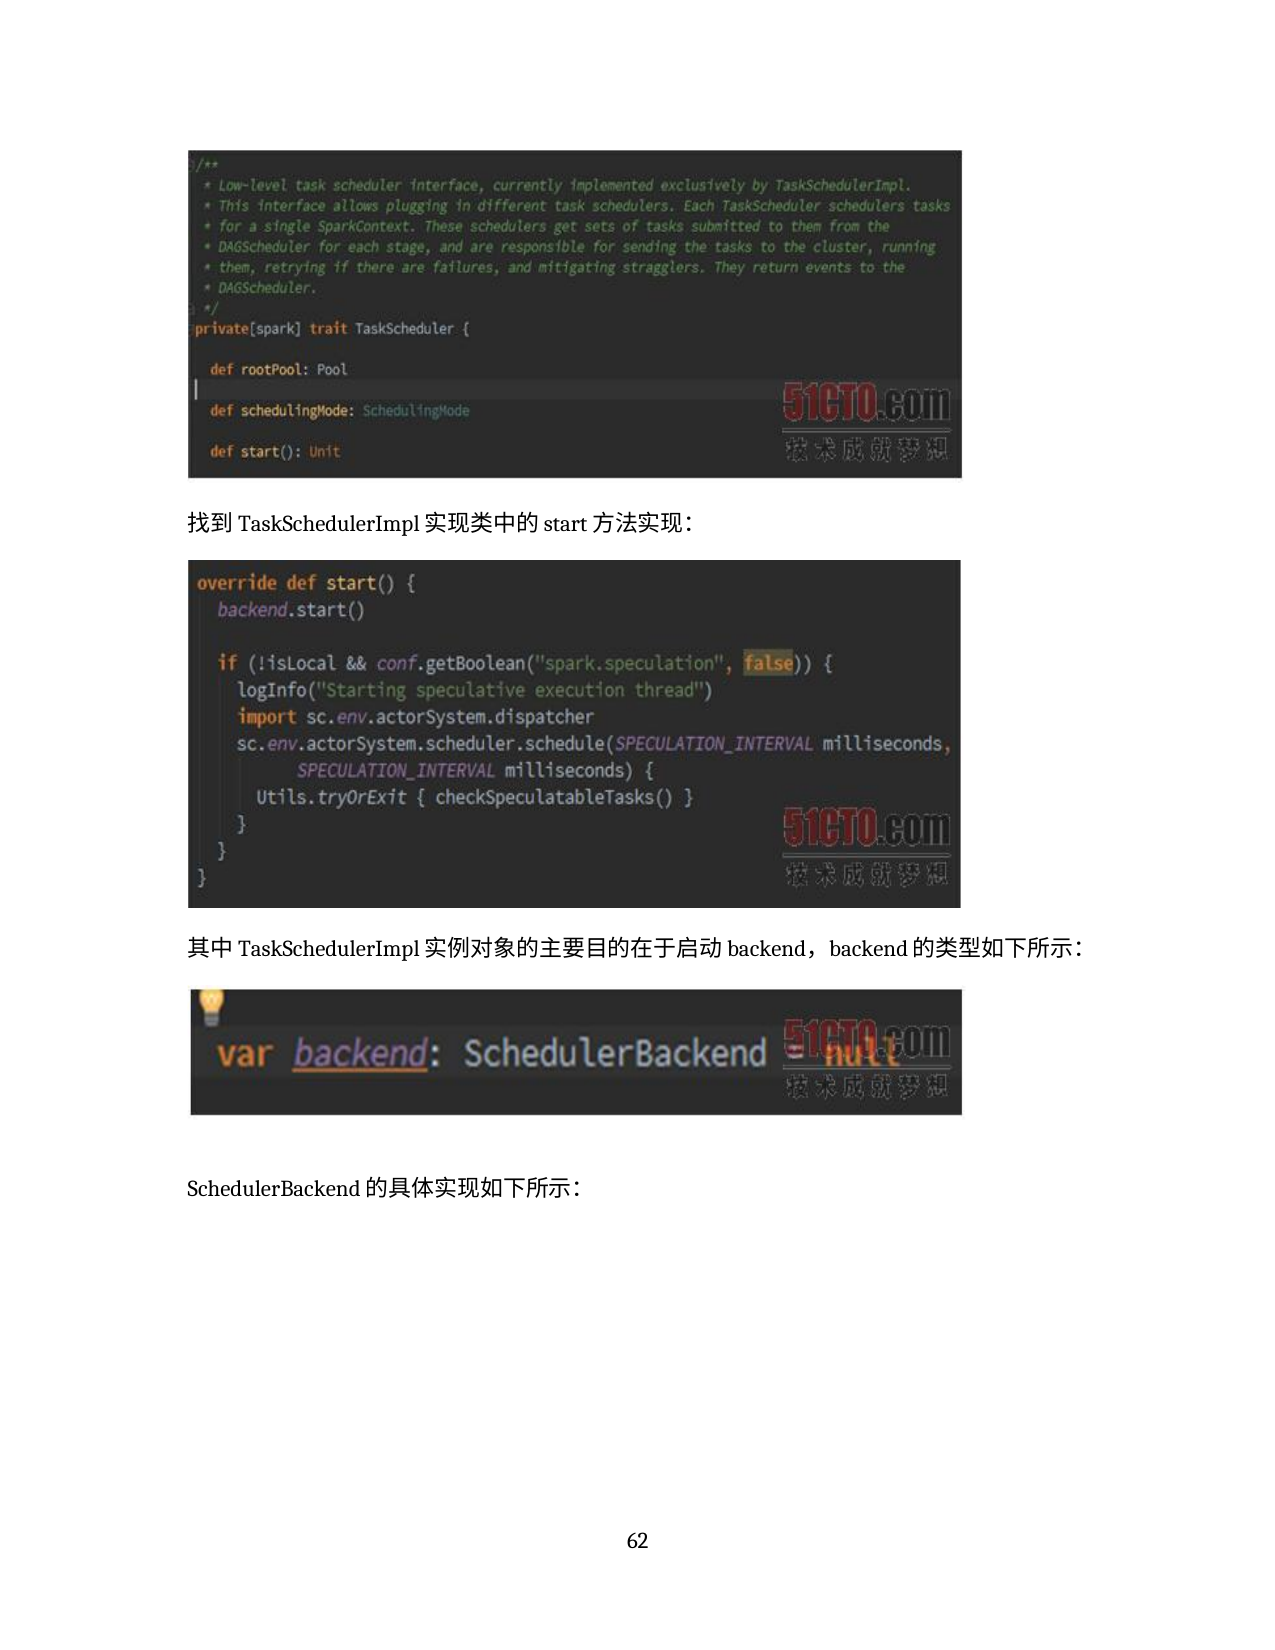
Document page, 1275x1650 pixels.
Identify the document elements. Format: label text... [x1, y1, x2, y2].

picture [187, 560, 966, 908]
text 找到TaskSchedulerImpl实现类中的start方法实现： [187, 505, 1087, 538]
picture [187, 985, 966, 1120]
text 其中TaskSchedulerImpl实例对象的主要目的在于启动backend，backend的类型如下所示： [187, 929, 1087, 963]
text SchedulerBackend的具体实现如下所示： [187, 1142, 1087, 1230]
picture [187, 150, 966, 483]
